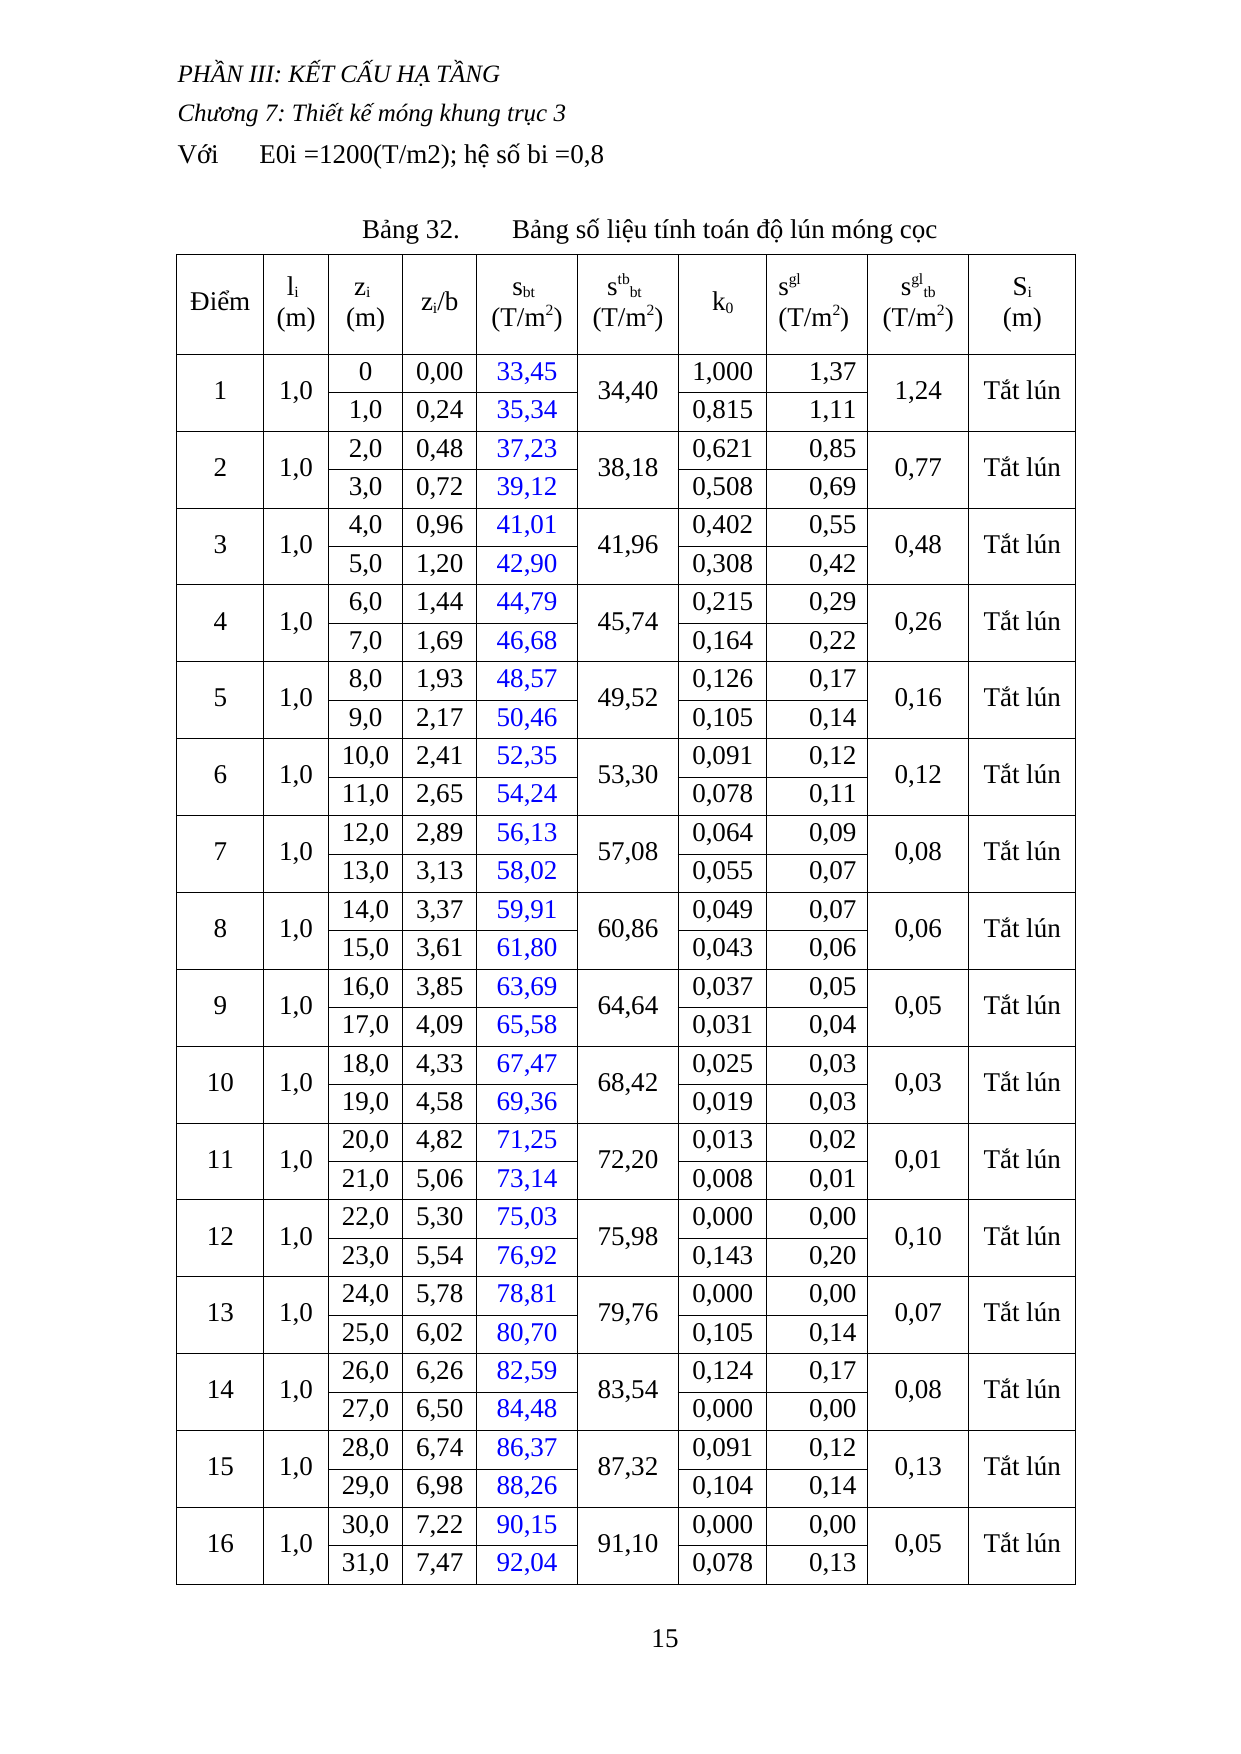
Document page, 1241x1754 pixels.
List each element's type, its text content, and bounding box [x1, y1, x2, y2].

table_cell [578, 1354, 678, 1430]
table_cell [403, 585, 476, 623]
list Bảng số liệu tính toán độ lún móng cọc [177, 213, 1122, 244]
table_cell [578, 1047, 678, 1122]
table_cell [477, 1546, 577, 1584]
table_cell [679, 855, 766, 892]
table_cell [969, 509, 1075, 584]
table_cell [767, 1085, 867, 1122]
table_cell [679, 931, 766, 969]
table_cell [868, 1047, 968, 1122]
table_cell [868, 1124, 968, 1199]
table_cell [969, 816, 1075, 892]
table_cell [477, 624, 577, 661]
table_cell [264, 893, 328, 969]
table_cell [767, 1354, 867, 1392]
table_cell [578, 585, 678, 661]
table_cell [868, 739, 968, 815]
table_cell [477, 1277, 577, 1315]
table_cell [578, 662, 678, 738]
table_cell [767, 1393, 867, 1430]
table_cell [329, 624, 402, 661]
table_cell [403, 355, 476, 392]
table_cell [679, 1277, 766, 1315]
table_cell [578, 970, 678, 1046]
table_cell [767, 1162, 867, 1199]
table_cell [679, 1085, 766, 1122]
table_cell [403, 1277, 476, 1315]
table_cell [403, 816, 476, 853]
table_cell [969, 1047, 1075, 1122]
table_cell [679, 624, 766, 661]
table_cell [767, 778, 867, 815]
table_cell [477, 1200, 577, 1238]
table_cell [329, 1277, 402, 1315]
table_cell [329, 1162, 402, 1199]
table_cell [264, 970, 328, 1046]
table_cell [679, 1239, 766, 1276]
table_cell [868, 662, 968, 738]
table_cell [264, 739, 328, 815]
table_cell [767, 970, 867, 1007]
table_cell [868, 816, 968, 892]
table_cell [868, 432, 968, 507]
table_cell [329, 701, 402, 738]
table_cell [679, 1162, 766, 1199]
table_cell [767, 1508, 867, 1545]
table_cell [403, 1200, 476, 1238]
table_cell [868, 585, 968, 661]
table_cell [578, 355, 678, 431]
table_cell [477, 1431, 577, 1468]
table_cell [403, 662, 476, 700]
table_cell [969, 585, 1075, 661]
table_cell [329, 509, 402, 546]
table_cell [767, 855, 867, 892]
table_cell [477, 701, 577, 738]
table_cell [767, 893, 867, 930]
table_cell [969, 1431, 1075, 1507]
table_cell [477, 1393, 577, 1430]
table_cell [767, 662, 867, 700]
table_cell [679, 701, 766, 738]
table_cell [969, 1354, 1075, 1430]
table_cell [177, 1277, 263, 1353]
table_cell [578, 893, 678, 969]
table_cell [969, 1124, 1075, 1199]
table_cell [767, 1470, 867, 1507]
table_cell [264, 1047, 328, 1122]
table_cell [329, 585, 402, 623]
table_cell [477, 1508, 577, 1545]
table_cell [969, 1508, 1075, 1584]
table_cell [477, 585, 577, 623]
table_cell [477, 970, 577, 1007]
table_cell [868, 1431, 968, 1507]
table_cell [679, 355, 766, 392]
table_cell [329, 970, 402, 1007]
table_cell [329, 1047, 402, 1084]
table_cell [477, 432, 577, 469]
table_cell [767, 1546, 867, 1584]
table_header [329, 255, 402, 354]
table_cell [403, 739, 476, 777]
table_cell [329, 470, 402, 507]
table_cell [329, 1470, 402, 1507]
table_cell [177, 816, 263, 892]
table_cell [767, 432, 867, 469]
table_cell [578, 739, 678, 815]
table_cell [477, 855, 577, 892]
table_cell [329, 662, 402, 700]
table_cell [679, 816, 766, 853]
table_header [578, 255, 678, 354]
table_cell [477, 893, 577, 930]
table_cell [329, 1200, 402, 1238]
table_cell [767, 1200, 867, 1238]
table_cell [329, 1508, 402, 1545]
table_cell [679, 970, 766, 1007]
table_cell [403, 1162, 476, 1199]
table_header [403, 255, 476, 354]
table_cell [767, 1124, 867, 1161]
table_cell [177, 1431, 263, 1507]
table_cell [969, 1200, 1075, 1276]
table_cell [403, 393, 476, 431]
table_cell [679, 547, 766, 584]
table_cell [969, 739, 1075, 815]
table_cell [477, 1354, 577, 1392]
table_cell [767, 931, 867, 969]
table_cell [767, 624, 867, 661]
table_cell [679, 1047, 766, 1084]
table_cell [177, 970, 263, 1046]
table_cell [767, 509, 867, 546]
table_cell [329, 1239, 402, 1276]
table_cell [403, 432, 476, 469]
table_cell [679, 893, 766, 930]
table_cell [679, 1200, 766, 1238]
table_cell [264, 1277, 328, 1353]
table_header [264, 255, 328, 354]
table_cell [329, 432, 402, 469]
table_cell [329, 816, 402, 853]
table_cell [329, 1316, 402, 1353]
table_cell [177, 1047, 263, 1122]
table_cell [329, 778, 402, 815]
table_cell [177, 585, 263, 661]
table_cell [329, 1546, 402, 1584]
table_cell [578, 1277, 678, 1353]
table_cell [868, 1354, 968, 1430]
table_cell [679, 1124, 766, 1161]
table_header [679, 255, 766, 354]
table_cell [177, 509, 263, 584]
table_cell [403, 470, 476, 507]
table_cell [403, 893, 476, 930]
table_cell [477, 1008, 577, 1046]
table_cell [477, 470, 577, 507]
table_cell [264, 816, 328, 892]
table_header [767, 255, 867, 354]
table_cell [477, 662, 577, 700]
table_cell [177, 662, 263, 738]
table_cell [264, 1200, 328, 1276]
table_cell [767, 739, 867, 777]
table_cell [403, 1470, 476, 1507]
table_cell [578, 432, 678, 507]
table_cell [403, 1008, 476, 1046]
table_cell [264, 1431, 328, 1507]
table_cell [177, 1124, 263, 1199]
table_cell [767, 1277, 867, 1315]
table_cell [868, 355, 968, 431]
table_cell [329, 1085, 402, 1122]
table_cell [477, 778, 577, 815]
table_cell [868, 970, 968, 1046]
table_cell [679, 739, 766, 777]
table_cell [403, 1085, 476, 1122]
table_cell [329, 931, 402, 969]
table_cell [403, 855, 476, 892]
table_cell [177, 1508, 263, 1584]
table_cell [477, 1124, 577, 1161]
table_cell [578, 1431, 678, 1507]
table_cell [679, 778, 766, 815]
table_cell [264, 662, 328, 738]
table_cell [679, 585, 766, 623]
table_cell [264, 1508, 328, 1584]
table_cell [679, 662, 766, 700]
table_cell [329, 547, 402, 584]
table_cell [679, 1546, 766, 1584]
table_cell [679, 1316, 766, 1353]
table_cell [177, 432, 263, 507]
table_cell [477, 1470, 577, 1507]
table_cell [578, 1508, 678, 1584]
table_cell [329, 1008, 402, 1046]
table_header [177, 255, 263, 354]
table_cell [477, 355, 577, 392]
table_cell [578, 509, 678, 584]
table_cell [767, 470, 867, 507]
text Với E0i =1200(T/m2); hệ số bi =0,8 [177, 138, 1122, 170]
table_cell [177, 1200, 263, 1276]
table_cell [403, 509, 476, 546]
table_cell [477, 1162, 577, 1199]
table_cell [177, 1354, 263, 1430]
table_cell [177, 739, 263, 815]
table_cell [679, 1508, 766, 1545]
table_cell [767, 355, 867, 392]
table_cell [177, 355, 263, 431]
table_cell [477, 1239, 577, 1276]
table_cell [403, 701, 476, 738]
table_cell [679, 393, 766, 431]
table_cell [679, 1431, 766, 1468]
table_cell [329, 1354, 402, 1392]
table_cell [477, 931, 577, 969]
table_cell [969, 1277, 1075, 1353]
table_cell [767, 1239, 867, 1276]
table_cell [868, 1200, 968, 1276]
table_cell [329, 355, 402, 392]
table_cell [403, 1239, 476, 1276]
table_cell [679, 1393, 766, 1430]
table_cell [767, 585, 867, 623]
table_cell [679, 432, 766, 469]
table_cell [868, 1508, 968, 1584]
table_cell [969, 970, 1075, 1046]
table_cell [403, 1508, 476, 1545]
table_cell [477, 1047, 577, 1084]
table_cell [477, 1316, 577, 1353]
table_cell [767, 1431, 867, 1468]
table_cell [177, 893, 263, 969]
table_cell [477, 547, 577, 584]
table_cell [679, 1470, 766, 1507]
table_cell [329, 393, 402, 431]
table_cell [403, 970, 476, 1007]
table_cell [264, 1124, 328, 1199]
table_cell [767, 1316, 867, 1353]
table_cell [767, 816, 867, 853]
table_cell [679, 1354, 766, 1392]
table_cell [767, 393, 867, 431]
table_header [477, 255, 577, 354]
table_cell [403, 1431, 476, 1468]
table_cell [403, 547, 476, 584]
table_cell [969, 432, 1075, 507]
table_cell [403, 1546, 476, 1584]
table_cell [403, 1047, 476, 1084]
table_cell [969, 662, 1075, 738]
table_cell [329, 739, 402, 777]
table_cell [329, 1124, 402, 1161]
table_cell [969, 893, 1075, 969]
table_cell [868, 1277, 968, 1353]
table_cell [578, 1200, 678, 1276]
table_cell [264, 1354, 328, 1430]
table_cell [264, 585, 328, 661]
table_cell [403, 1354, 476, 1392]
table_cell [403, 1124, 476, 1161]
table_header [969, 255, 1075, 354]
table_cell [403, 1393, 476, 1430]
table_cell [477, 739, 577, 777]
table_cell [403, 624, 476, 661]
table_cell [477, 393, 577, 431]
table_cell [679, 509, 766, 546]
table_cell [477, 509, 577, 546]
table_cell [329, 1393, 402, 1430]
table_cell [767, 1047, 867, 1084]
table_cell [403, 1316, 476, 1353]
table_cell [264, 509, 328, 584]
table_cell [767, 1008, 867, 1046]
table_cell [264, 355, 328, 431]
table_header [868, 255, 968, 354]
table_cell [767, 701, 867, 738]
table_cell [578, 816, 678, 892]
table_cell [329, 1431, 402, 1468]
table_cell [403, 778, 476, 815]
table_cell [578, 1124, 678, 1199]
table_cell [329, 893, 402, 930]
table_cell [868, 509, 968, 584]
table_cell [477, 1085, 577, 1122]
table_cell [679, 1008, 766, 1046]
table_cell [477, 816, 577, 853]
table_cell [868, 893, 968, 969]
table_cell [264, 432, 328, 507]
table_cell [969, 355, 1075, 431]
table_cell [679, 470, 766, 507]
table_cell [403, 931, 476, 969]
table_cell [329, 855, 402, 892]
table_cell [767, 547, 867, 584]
